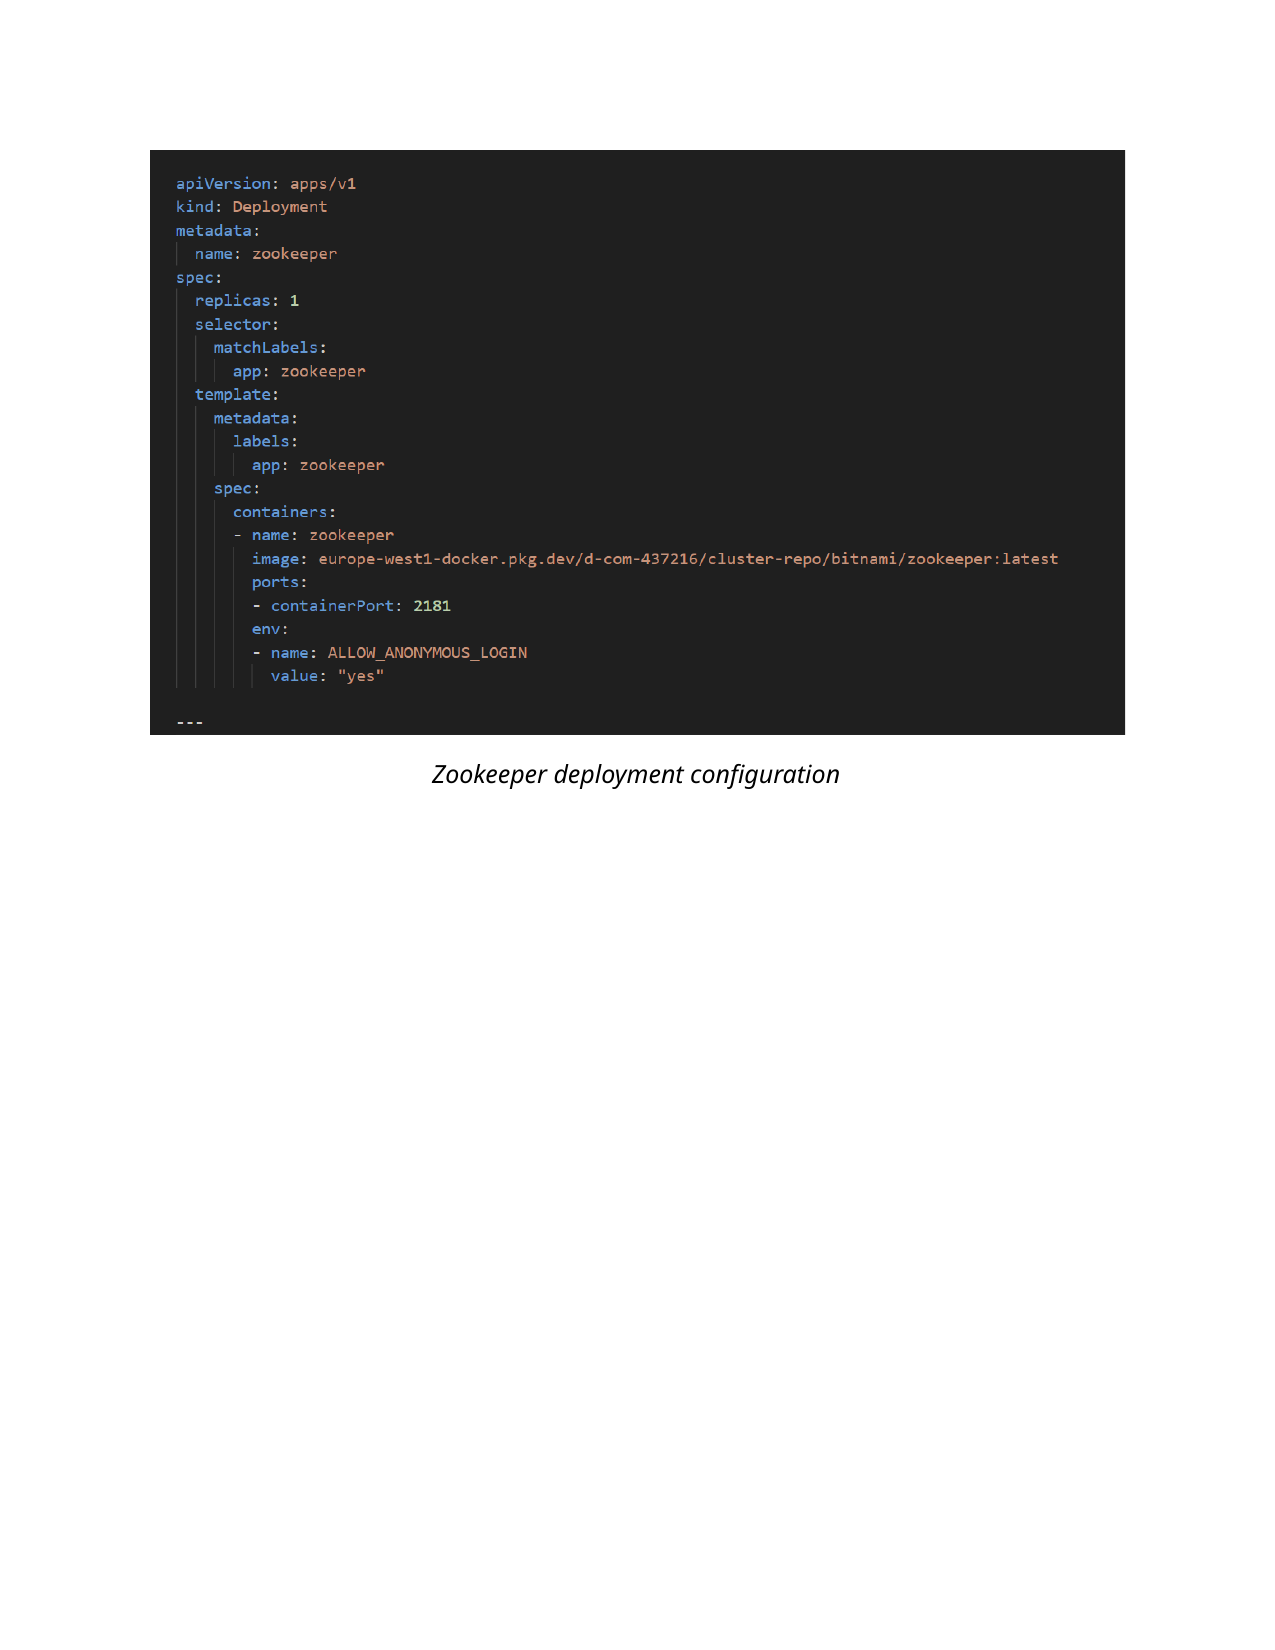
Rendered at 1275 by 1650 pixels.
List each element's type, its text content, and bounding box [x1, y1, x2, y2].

picture [150, 150, 1125, 735]
text Zookeeper deployment configuration [150, 757, 1125, 791]
